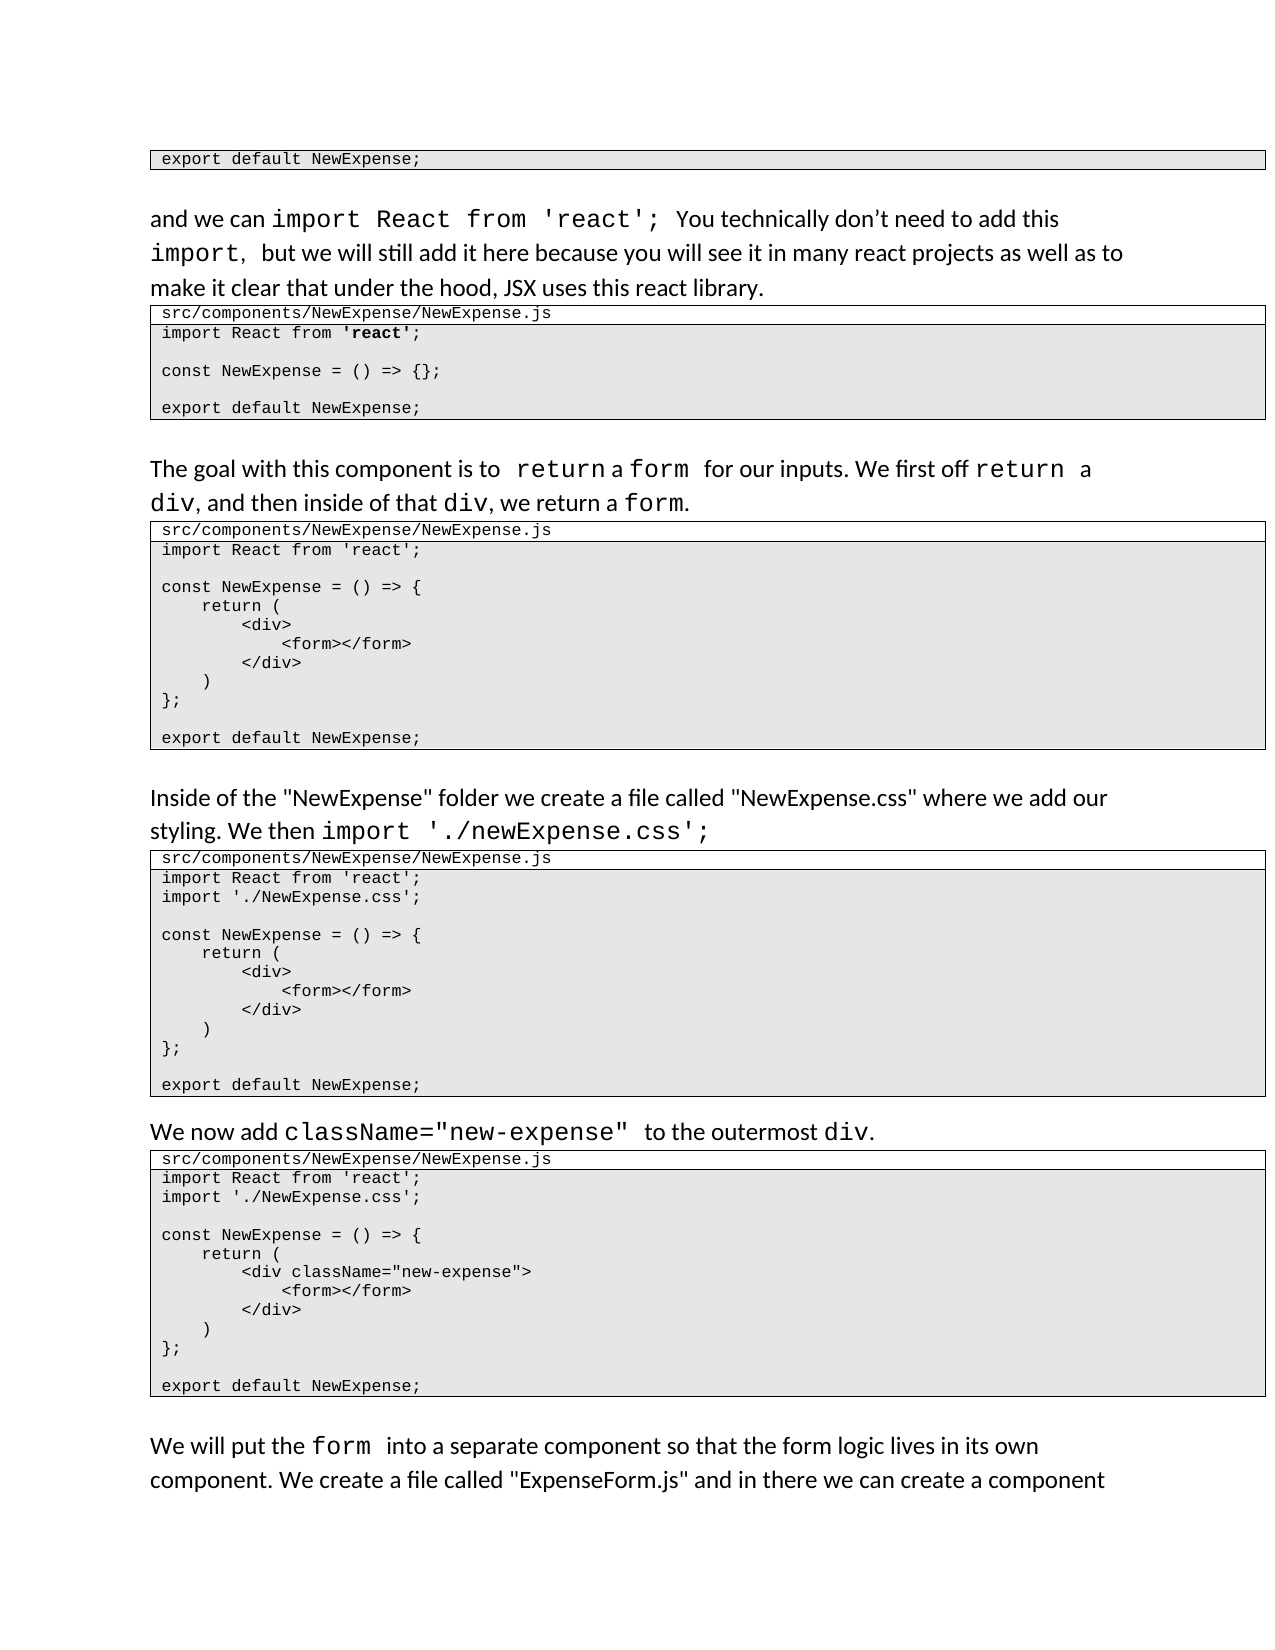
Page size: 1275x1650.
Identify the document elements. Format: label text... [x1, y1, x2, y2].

table_header src/components/NewExpense/NewExpense.js [151, 306, 1265, 324]
table_header src/components/NewExpense/NewExpense.js [151, 1151, 1265, 1169]
table_cell import React from 'react'; const NewExpense = () => {}; export default NewExpense; [151, 325, 1265, 419]
table_cell import React from 'react'; import './NewExpense.css'; const NewExpense = () => { return ( <div className="new-expense"> <form></form> </div> ) }; export default NewExpense; [151, 1170, 1265, 1396]
text and we can import React from 'react'; You technically don’t need to add this import, but we will still add it here because you will see it in many react projects as well as to make it clear that under the hood, JSX uses this react library. [150, 203, 1125, 302]
text The goal with this component is to return a form for our inputs. We first off return a div, and then inside of that div, we return a form. [150, 453, 1125, 519]
table_header src/components/NewExpense/NewExpense.js [151, 851, 1265, 869]
table_header src/components/NewExpense/NewExpense.js [151, 522, 1265, 541]
table_cell import React from 'react'; import './NewExpense.css'; const NewExpense = () => { return ( <div> <form></form> </div> ) }; export default NewExpense; [151, 870, 1265, 1096]
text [150, 1430, 1125, 1495]
text Inside of the "NewExpense" folder we create a file called "NewExpense.css" where we add our styling. We then import './newExpense.css'; [150, 782, 1125, 847]
text We now add className="new-expense" to the outermost div. [150, 1116, 1125, 1147]
table_cell import React from 'react'; const NewExpense = () => { return ( <div> <form></form> </div> ) }; export default NewExpense; [151, 542, 1265, 748]
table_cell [151, 151, 1265, 169]
